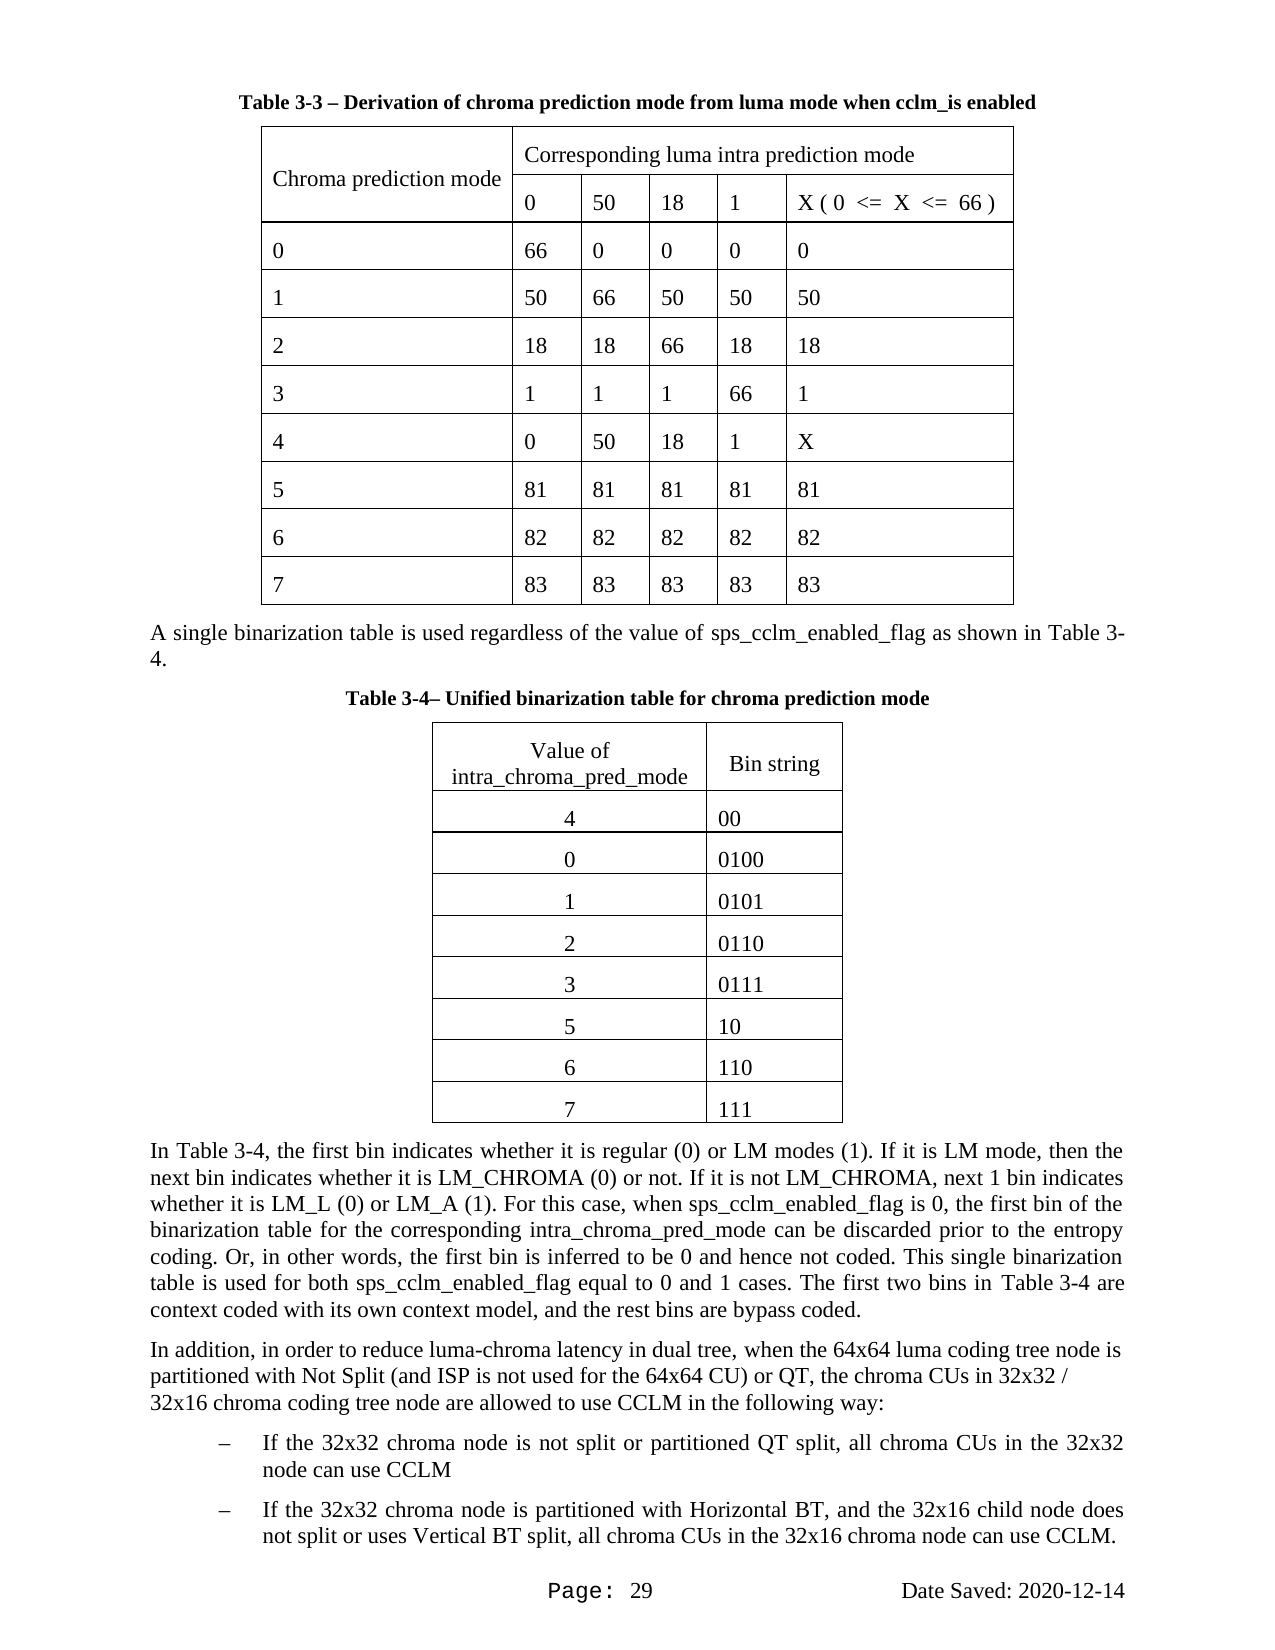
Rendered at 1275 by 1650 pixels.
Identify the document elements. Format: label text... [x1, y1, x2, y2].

table_cell 1 [262, 270, 512, 317]
table_cell 0 [650, 223, 717, 269]
table_cell 7 [262, 557, 512, 604]
table_cell 1 [718, 175, 786, 221]
table_cell 0111 [707, 957, 842, 998]
table_cell 18 [718, 318, 786, 365]
table_cell 6 [262, 509, 512, 556]
table_cell 18 [513, 318, 581, 365]
table_cell 81 [582, 462, 649, 508]
table_cell 18 [582, 318, 649, 365]
table_cell 81 [787, 462, 1013, 508]
table_cell 83 [718, 557, 786, 604]
table_cell 0101 [707, 874, 842, 914]
table_cell 0 [513, 175, 581, 221]
table_cell 50 [718, 270, 786, 317]
table_cell 4 [262, 414, 512, 461]
table_cell 83 [650, 557, 717, 604]
table_cell 4 [433, 791, 706, 831]
table_cell 81 [513, 462, 581, 508]
table_cell 50 [582, 175, 649, 221]
list If the 32x32 chroma node is not split or partitioned QT split, all chroma CUs in the 32x32 node can use CCLM [219, 1429, 1125, 1482]
table_cell 18 [650, 414, 717, 461]
table_cell 82 [650, 509, 717, 556]
table_cell 82 [582, 509, 649, 556]
table_cell 1 [787, 366, 1013, 413]
table_cell 66 [650, 318, 717, 365]
table_cell 2 [262, 318, 512, 365]
table_header Corresponding luma intra prediction mode [513, 127, 1013, 174]
table_cell 5 [262, 462, 512, 508]
table_cell 0 [433, 833, 706, 873]
table_cell 2 [433, 916, 706, 956]
text Table 3-3 – Derivation of chroma prediction mode from luma mode when cclm_is enabled [150, 90, 1125, 114]
table_cell 1 [582, 366, 649, 413]
table_cell 81 [650, 462, 717, 508]
table_cell 1 [513, 366, 581, 413]
table_cell 18 [650, 175, 717, 221]
table_cell 82 [787, 509, 1013, 556]
table_cell 50 [582, 414, 649, 461]
table_cell 0110 [707, 916, 842, 956]
table_cell 0 [513, 414, 581, 461]
table_header Value of intra_chroma_pred_mode [433, 723, 706, 790]
table_cell 83 [787, 557, 1013, 604]
text Table 3-4– Unified binarization table for chroma prediction mode [150, 686, 1125, 710]
table_cell 5 [433, 999, 706, 1039]
table_cell 82 [513, 509, 581, 556]
text In Table 3-4, the first bin indicates whether it is regular (0) or LM modes (1). If it is LM mode, then the next bin indicates whether it is LM_CHROMA (0) or not. If it is not LM_CHROMA, next 1 bin indicates whether it is LM_L (0) or LM_A (1). For this case, when sps_cclm_enabled_flag is 0, the first bin of the binarization table for the corresponding intra_chroma_pred_mode can be discarded prior to the entropy coding. Or, in other words, the first bin is inferred to be 0 and hence not coded. This single binarization table is used for both sps_cclm_enabled_flag equal to 0 and 1 cases. The first two bins in Table 3-4 are context coded with its own context model, and the rest bins are bypass coded. [150, 1137, 1125, 1322]
table_cell X [787, 414, 1013, 461]
table_cell X ( 0 <= X <= 66 ) [787, 175, 1013, 221]
table_cell 111 [707, 1082, 842, 1122]
text A single binarization table is used regardless of the value of sps_cclm_enabled_flag as shown in Table 3-4. [150, 619, 1125, 672]
table_cell 00 [707, 791, 842, 831]
table_cell 66 [582, 270, 649, 317]
table_cell 66 [718, 366, 786, 413]
table_cell 0100 [707, 833, 842, 873]
table_cell 0 [262, 223, 512, 269]
table_cell 6 [433, 1040, 706, 1081]
table_cell 110 [707, 1040, 842, 1081]
table_cell 66 [513, 223, 581, 269]
list If the 32x32 chroma node is partitioned with Horizontal BT, and the 32x16 child node does not split or uses Vertical BT split, all chroma CUs in the 32x16 chroma node can use CCLM. [219, 1496, 1125, 1549]
table_cell 0 [582, 223, 649, 269]
table_cell 0 [787, 223, 1013, 269]
table_cell 82 [718, 509, 786, 556]
table_cell 1 [650, 366, 717, 413]
table_cell 81 [718, 462, 786, 508]
table_cell 50 [787, 270, 1013, 317]
table_cell 1 [433, 874, 706, 914]
table_cell 50 [650, 270, 717, 317]
table_cell 0 [718, 223, 786, 269]
table_header Bin string [707, 723, 842, 790]
table_cell 3 [433, 957, 706, 998]
table_cell 18 [787, 318, 1013, 365]
table_cell 83 [513, 557, 581, 604]
table_cell 83 [582, 557, 649, 604]
table_header Chroma prediction mode [262, 127, 512, 221]
table_cell 3 [262, 366, 512, 413]
table_cell 7 [433, 1082, 706, 1122]
text In addition, in order to reduce luma-chroma latency in dual tree, when the 64x64 luma coding tree node is partitioned with Not Split (and ISP is not used for the 64x64 CU) or QT, the chroma CUs in 32x32 / 32x16 chroma coding tree node are allowed to use CCLM in the following way: [150, 1336, 1125, 1415]
table_cell 50 [513, 270, 581, 317]
table_cell 1 [718, 414, 786, 461]
table_cell 10 [707, 999, 842, 1039]
